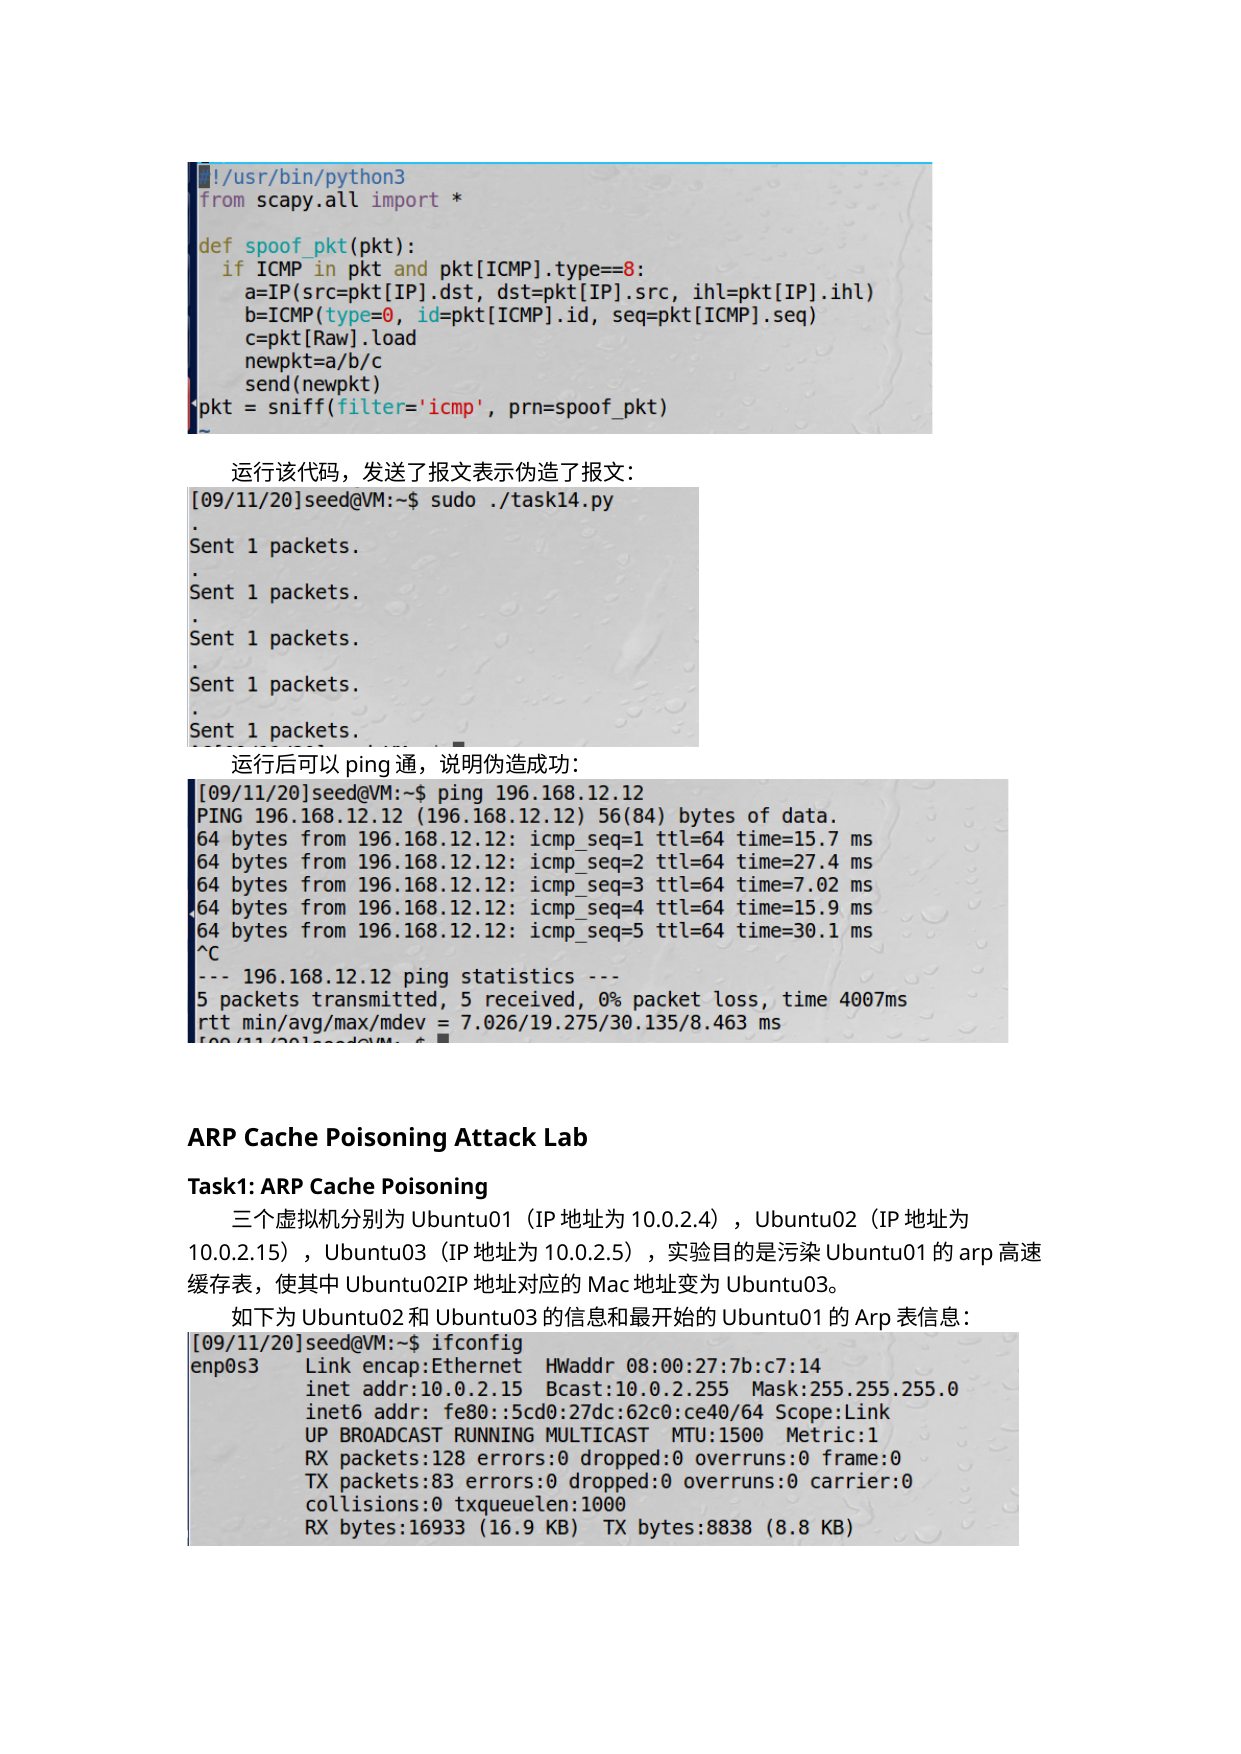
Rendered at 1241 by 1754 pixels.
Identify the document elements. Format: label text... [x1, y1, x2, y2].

picture [187, 779, 1009, 1043]
text Task1: ARP Cache Poisoning [187, 1169, 1053, 1202]
text 运行后可以ping通，说明伪造成功： [187, 747, 1053, 779]
picture [187, 487, 699, 747]
text 三个虚拟机分别为Ubuntu01（IP地址为10.0.2.4），Ubuntu02（IP地址为10.0.2.15），Ubuntu03（IP地址为10.0.2.5），实验目的是污染Ubuntu01的arp高速缓存表，使其中Ubuntu02IP地址对应的Mac地址变为Ubuntu03。 [187, 1202, 1053, 1299]
text 如下为Ubuntu02和Ubuntu03的信息和最开始的Ubuntu01的Arp表信息： [187, 1299, 1053, 1332]
picture [187, 162, 933, 434]
text 运行该代码，发送了报文表示伪造了报文： [187, 454, 1053, 487]
picture [187, 1332, 1019, 1546]
text ARP Cache Poisoning Attack Lab [187, 1104, 1053, 1169]
